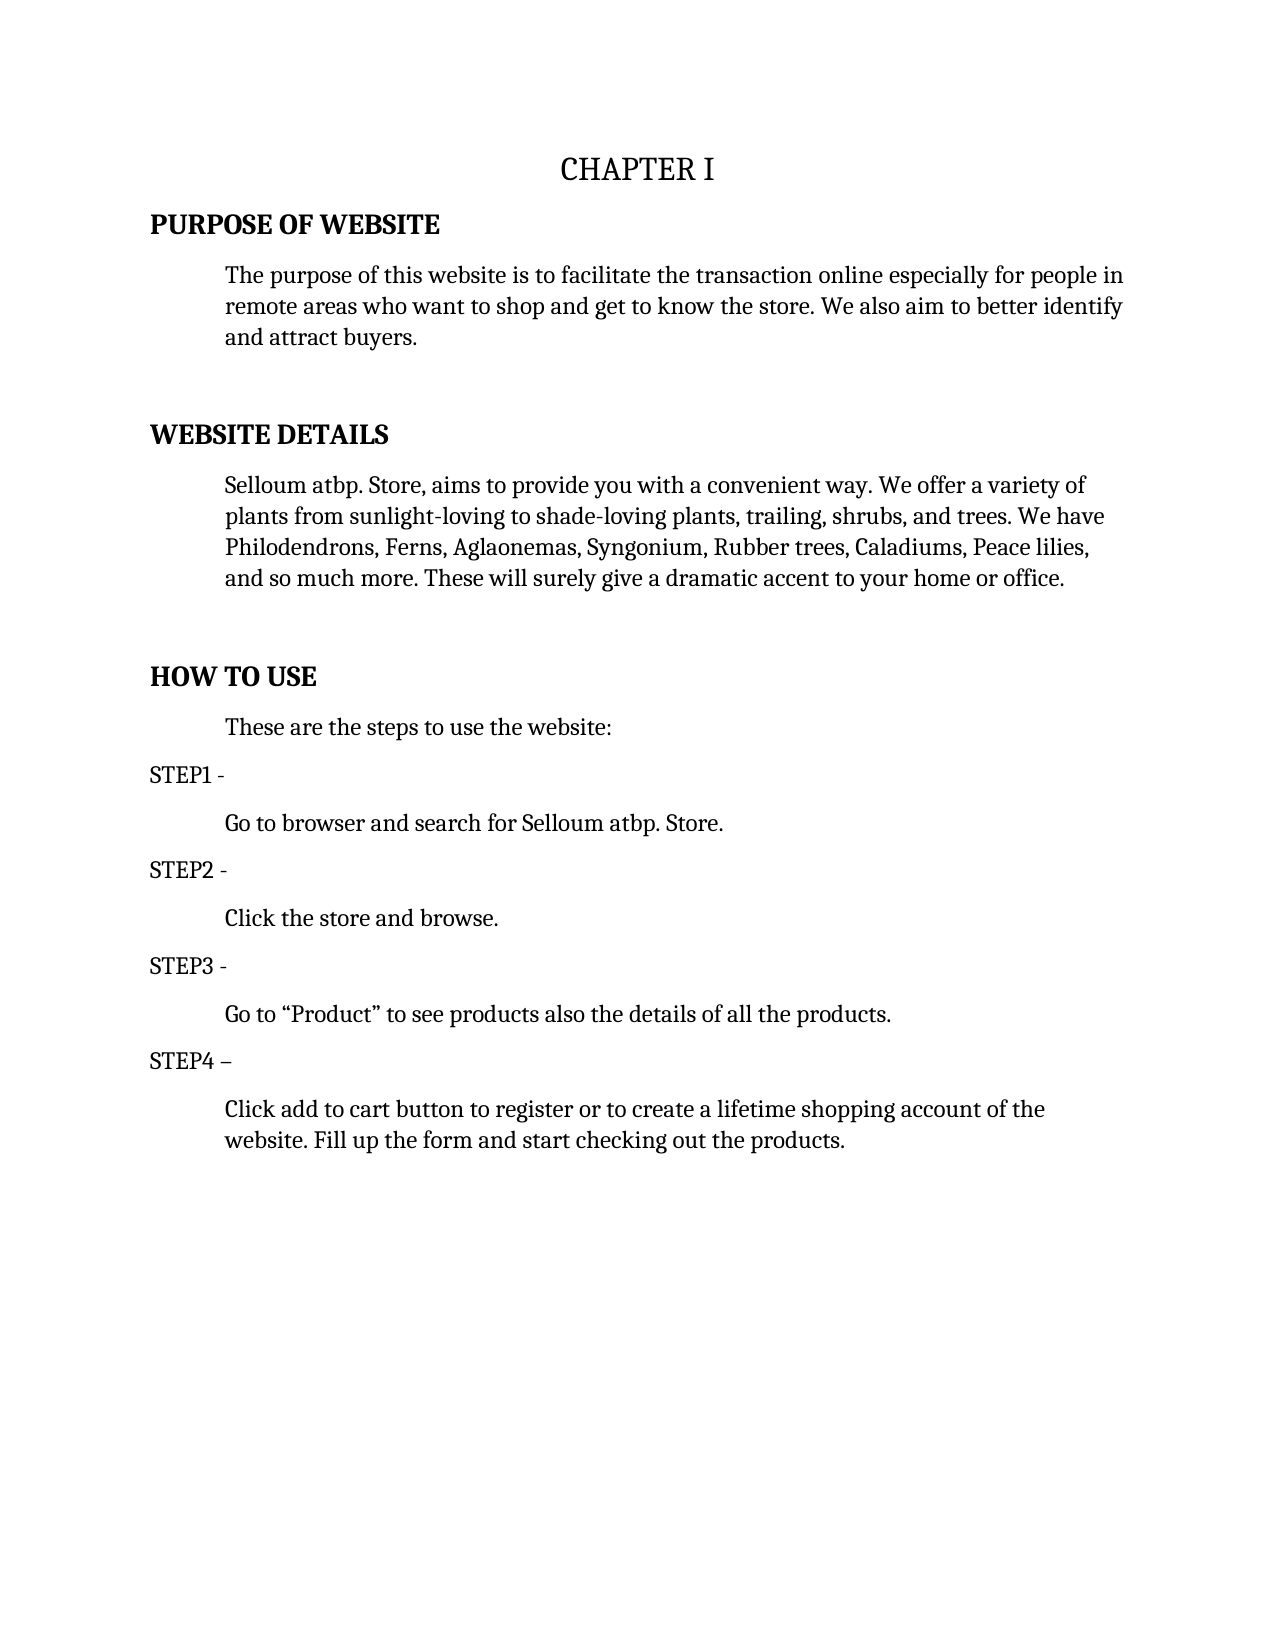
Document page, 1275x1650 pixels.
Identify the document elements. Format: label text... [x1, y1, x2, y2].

text Go to browser and search for Selloum atbp. Store. [150, 809, 1125, 837]
text PURPOSE OF WEBSITE [150, 208, 1125, 242]
text STEP2 - [150, 856, 1125, 885]
text STEP3 - [150, 952, 1125, 981]
text WEBSITE DETAILS [150, 418, 1125, 452]
list The purpose of this website is to facilitate the transaction online especially for people in remote areas who want to shop and get to know the store. We also aim to better identify and attract buyers. [225, 261, 1125, 352]
text STEP4 – [150, 1047, 1125, 1076]
text Go to “Product” to see products also the details of all the products. [150, 999, 1125, 1028]
text These are the steps to use the website: [150, 712, 1125, 741]
text Selloum atbp. Store, aims to provide you with a convenient way. We offer a variety of plants from sunlight-loving to shade-loving plants, trailing, shrubs, and trees. We have Philodendrons, Ferns, Aglaonemas, Syngonium, Rubber trees, Caladiums, Peace lilies, and so much more. These will surely give a dramatic accent to your home or office. [225, 471, 1125, 593]
text Click add to cart button to register or to create a lifetime shopping account of the website. Fill up the form and start checking out the products. [225, 1095, 1125, 1155]
text Click the store and browse. [150, 904, 1125, 933]
text HOW TO USE [150, 660, 1125, 693]
text CHAPTER I [150, 150, 1125, 188]
text STEP1 - [150, 761, 1125, 790]
